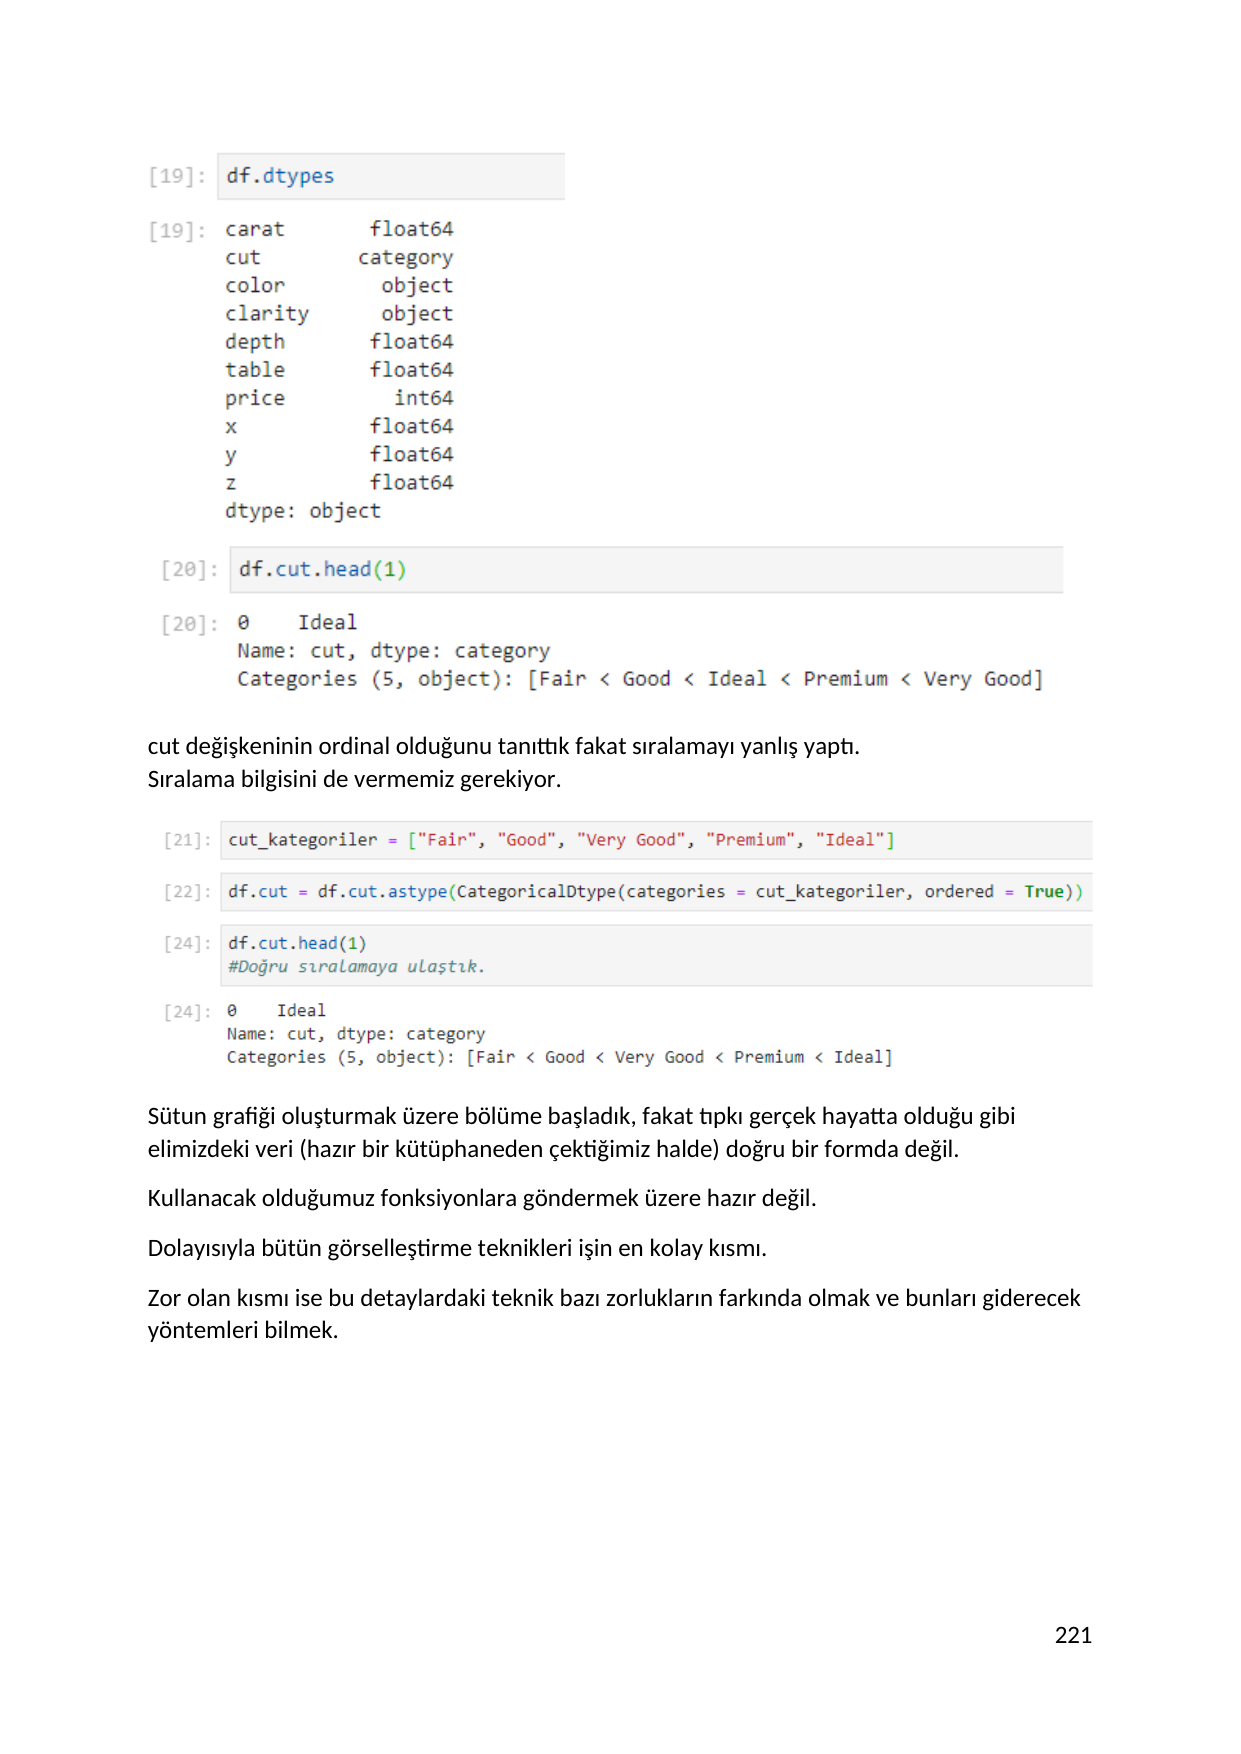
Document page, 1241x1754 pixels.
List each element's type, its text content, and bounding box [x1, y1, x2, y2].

text Zor olan kısmı ise bu detaylardaki teknik bazı zorlukların farkında olmak ve bunları giderecek yöntemleri bilmek. [148, 1282, 1092, 1345]
text Kullanacak olduğumuz fonksiyonlara göndermek üzere hazır değil. [148, 1183, 1092, 1213]
picture [147, 534, 1064, 711]
picture [147, 147, 565, 532]
text Dolayısıyla bütün görselleştirme teknikleri işin en kolay kısmı. [148, 1232, 1092, 1263]
text cut değişkeninin ordinal olduğunu tanıttık fakat sıralamayı yanlış yaptı. Sıralama bilgisini de vermemiz gerekiyor. [148, 730, 1092, 793]
picture [147, 812, 1093, 1081]
text Sütun grafiği oluşturmak üzere bölüme başladık, fakat tıpkı gerçek hayatta olduğu gibi elimizdeki veri (hazır bir kütüphaneden çektiğimiz halde) doğru bir formda değil. [148, 1100, 1092, 1163]
